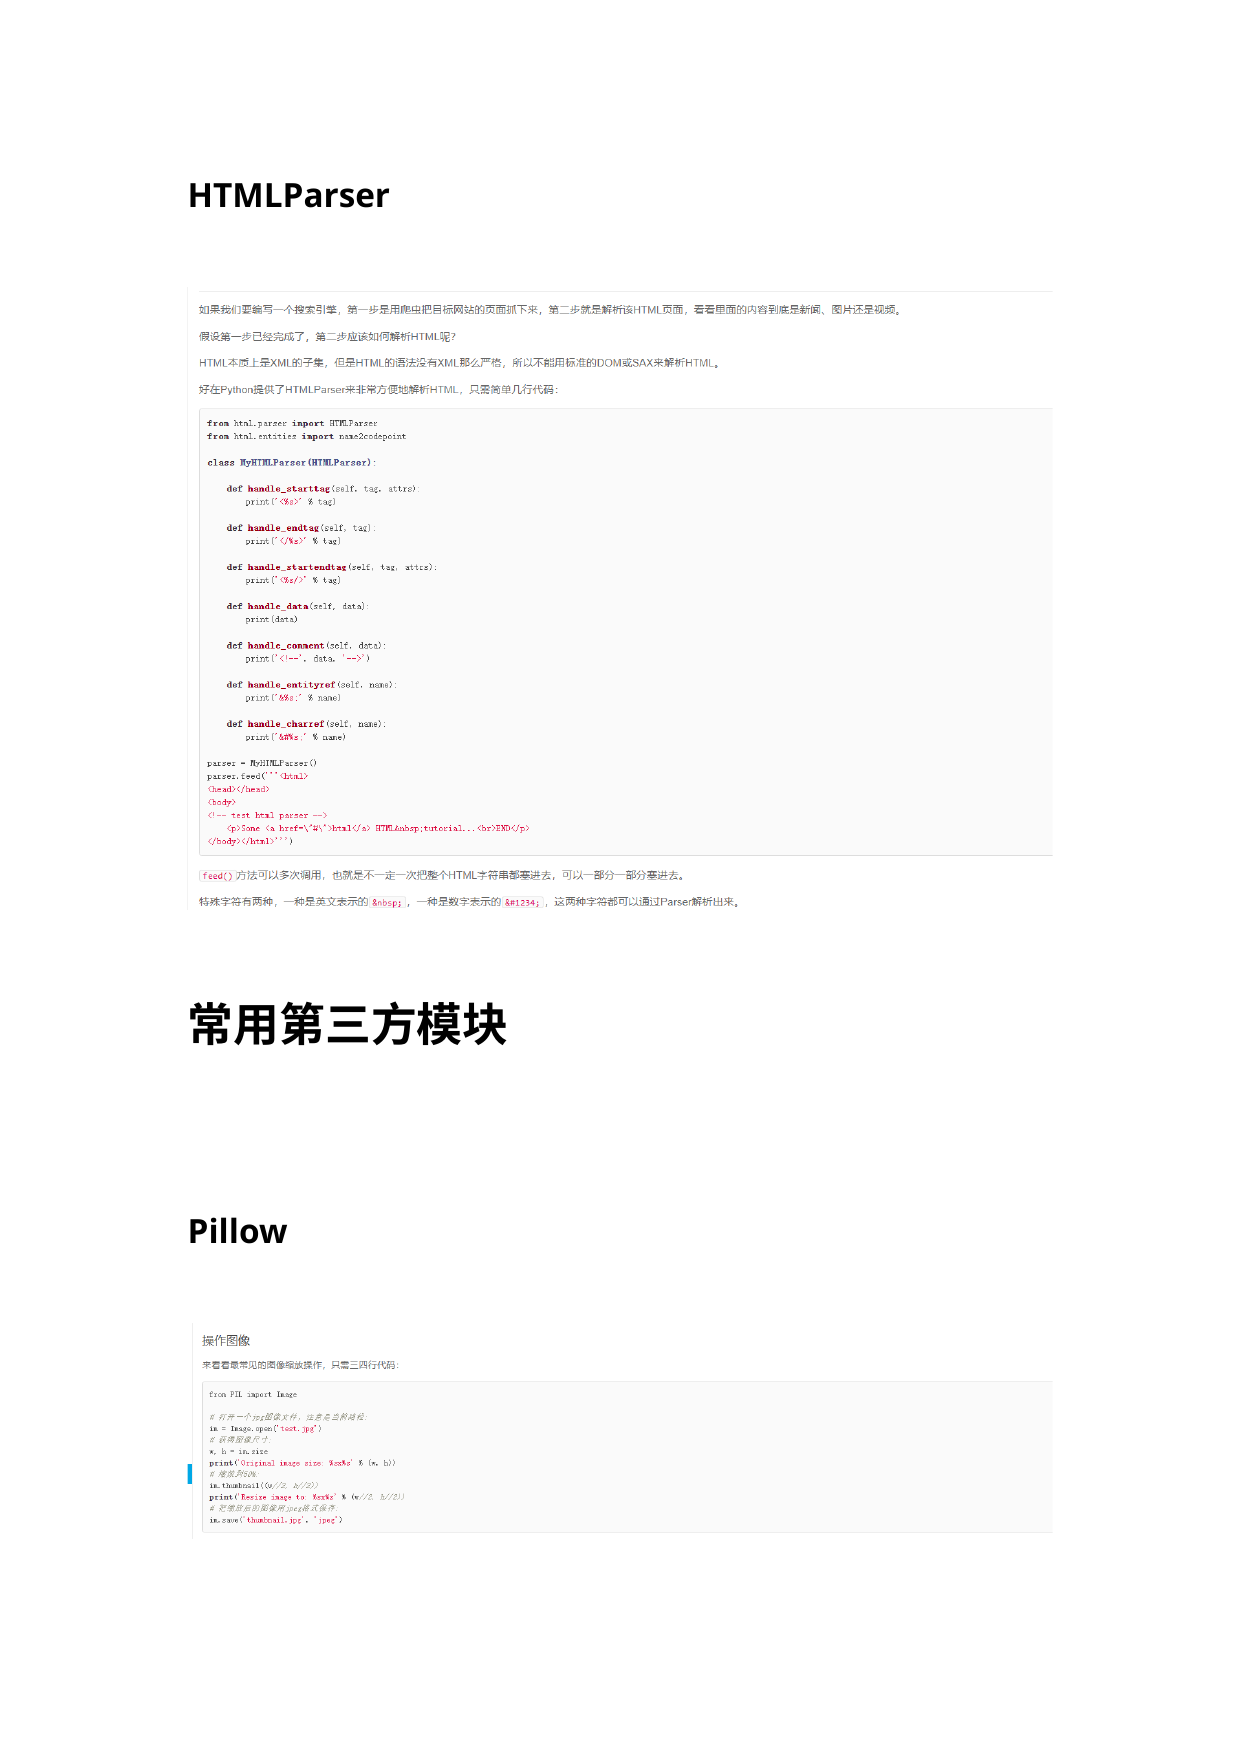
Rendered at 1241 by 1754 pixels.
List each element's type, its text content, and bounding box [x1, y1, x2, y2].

subtitle 常用第三方模块 [187, 973, 1053, 1070]
picture [187, 1323, 1053, 1539]
picture [187, 287, 1053, 910]
subtitle Pillow [187, 1198, 1053, 1263]
subtitle HTMLParser [187, 162, 1053, 227]
